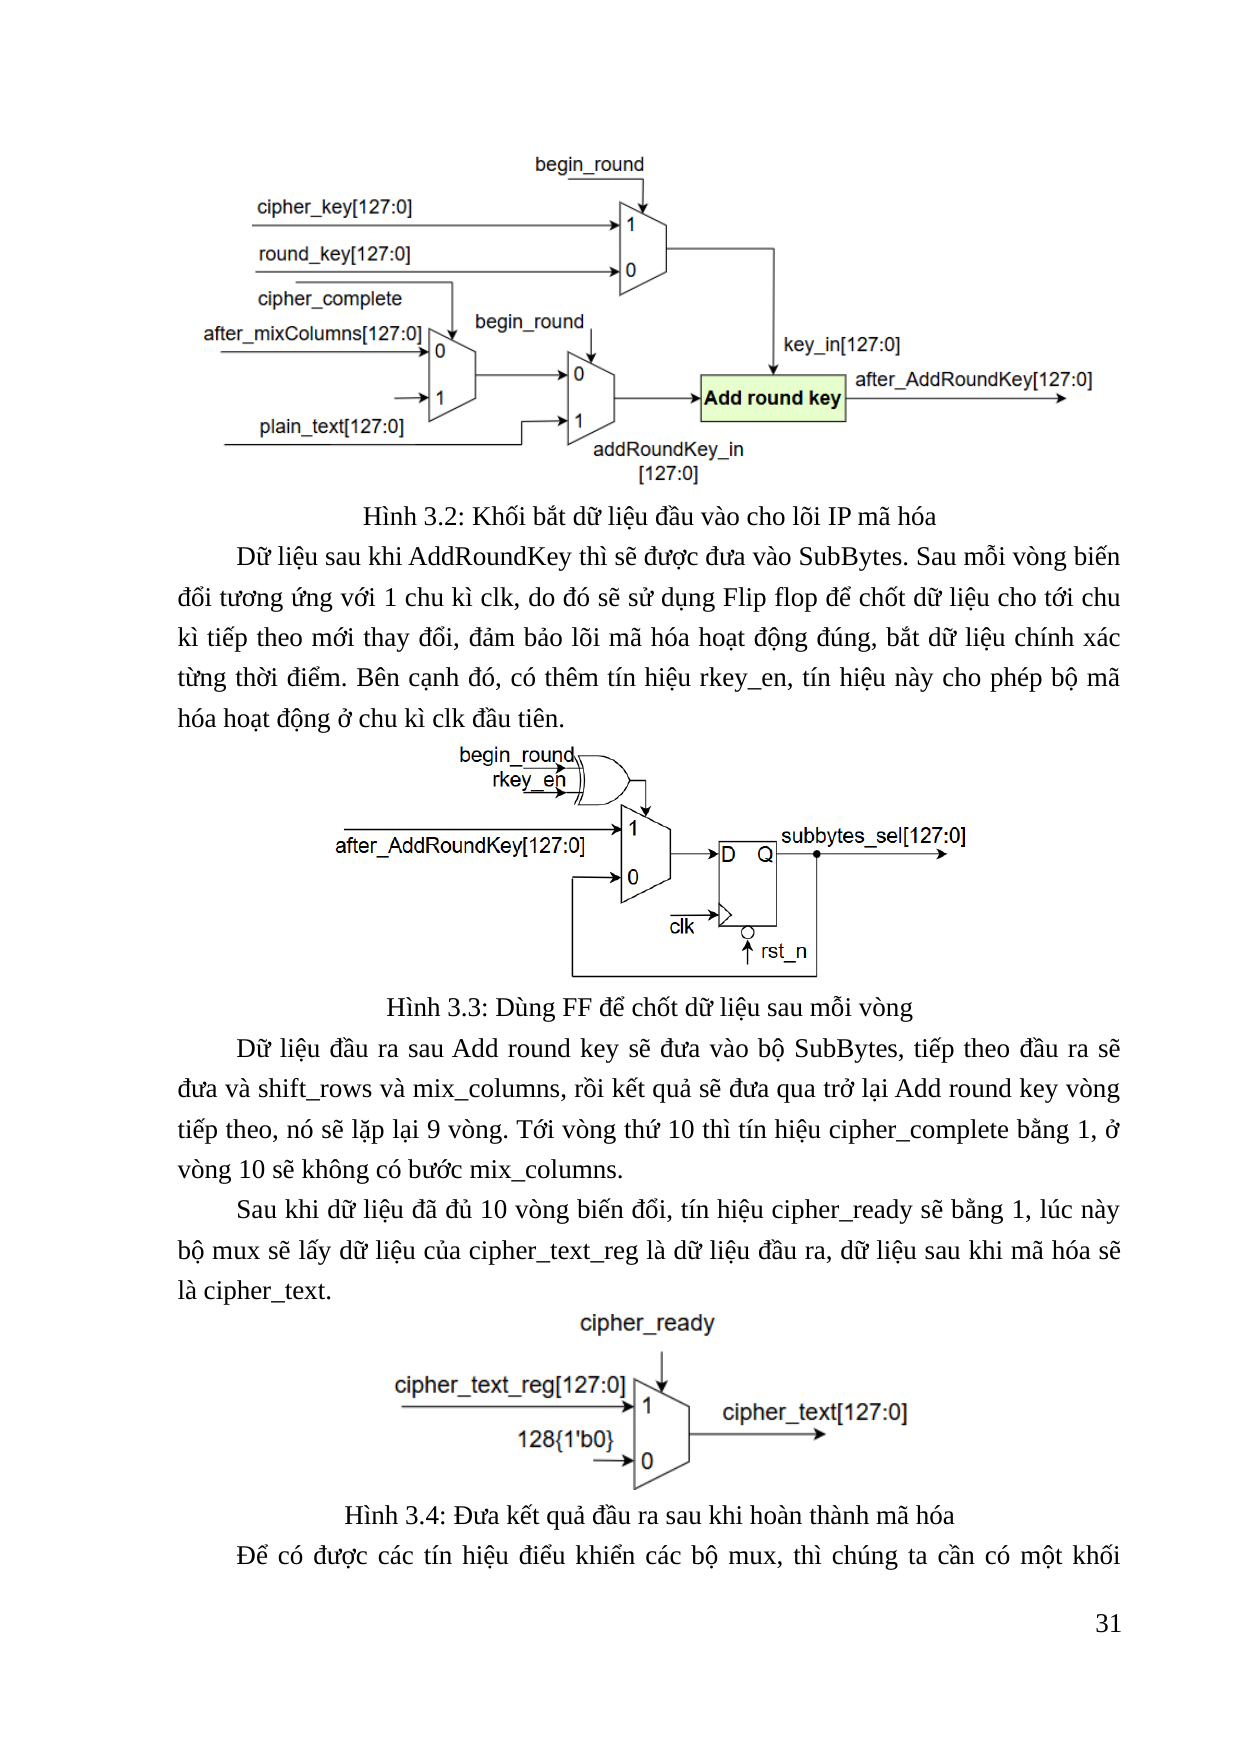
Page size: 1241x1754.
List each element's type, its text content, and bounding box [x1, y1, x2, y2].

text Khối bắt dữ liệu đầu vào cho lõi IP mã hóa [177, 500, 1122, 531]
text Dữ liệu đầu ra sau Add round key sẽ đưa vào bộ SubBytes, tiếp theo đầu ra sẽ đưa và shift_rows và mix_columns, rồi kết quả sẽ đưa qua trở lại Add round key vòng tiếp theo, nó sẽ lặp lại 9 vòng. Tới vòng thứ 10 thì tín hiệu cipher_complete bằng 1, ở vòng 10 sẽ không có bước mix_columns. [177, 1032, 1122, 1184]
picture [387, 1314, 913, 1490]
text Đưa kết quả đầu ra sau khi hoàn thành mã hóa [177, 1499, 1122, 1530]
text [177, 1539, 1122, 1571]
text Sau khi dữ liệu đã đủ 10 vòng biến đổi, tín hiệu cipher_ready sẽ bằng 1, lúc này bộ mux sẽ lấy dữ liệu của cipher_text_reg là dữ liệu đầu ra, dữ liệu sau khi mã hóa sẽ là cipher_text. [177, 1193, 1122, 1306]
picture [329, 742, 970, 983]
picture [203, 147, 1096, 491]
text Dùng FF để chốt dữ liệu sau mỗi vòng [177, 991, 1122, 1023]
text Dữ liệu sau khi AddRoundKey thì sẽ được đưa vào SubBytes. Sau mỗi vòng biến đổi tương ứng với 1 chu kì clk, do đó sẽ sử dụng Flip flop để chốt dữ liệu cho tới chu kì tiếp theo mới thay đổi, đảm bảo lõi mã hóa hoạt động đúng, bắt dữ liệu chính xác từng thời điểm. Bên cạnh đó, có thêm tín hiệu rkey_en, tín hiệu này cho phép bộ mã hóa hoạt động ở chu kì clk đầu tiên. [177, 540, 1122, 733]
